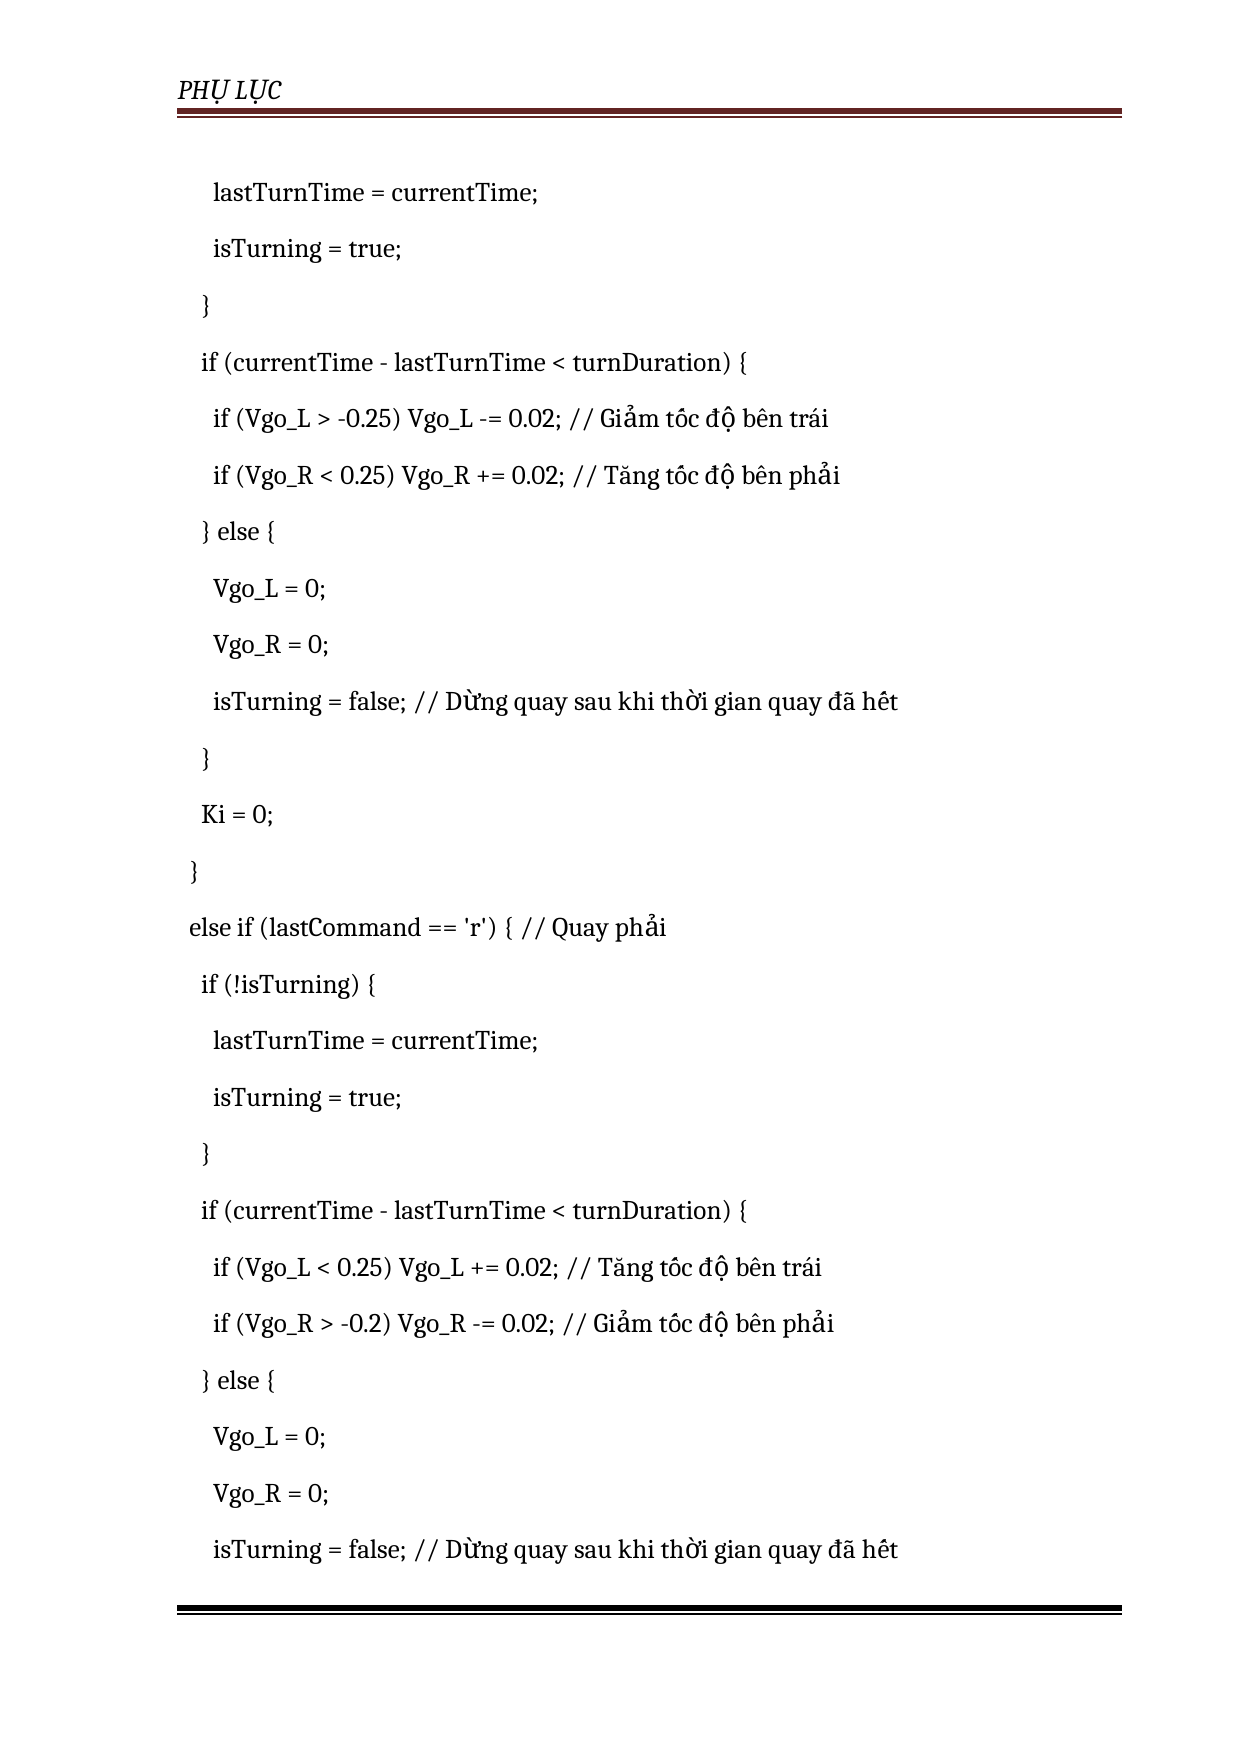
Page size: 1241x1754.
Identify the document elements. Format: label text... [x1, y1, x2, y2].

text Vgo_R = 0; [177, 1478, 1122, 1509]
text Vgo_R = 0; [177, 629, 1122, 661]
text if (currentTime - lastTurnTime < turnDuration) { [177, 1195, 1122, 1226]
text if (!isTurning) { [177, 969, 1122, 1000]
text isTurning = false; // Dừng quay sau khi thời gian quay đã hết [177, 686, 1122, 717]
text lastTurnTime = currentTime; [177, 1025, 1122, 1057]
text if (currentTime - lastTurnTime < turnDuration) { [177, 347, 1122, 378]
text if (Vgo_R > -0.2) Vgo_R -= 0.02; // Giảm tốc độ bên phải [177, 1308, 1122, 1339]
text } [177, 1138, 1122, 1170]
text if (Vgo_L < 0.25) Vgo_L += 0.02; // Tăng tốc độ bên trái [177, 1252, 1122, 1283]
text Ki = 0; [177, 799, 1122, 830]
text } [177, 290, 1122, 321]
text } else { [177, 516, 1122, 547]
text isTurning = false; // Dừng quay sau khi thời gian quay đã hết [177, 1534, 1122, 1566]
text } else { [177, 1365, 1122, 1396]
text } [177, 743, 1122, 774]
text isTurning = true; [177, 233, 1122, 265]
text Vgo_L = 0; [177, 1421, 1122, 1452]
text lastTurnTime = currentTime; [177, 177, 1122, 208]
text else if (lastCommand == 'r') { // Quay phải [177, 912, 1122, 943]
text if (Vgo_L > -0.25) Vgo_L -= 0.02; // Giảm tốc độ bên trái [177, 403, 1122, 434]
text if (Vgo_R < 0.25) Vgo_R += 0.02; // Tăng tốc độ bên phải [177, 460, 1122, 491]
text isTurning = true; [177, 1082, 1122, 1113]
text Vgo_L = 0; [177, 573, 1122, 604]
text } [177, 856, 1122, 887]
